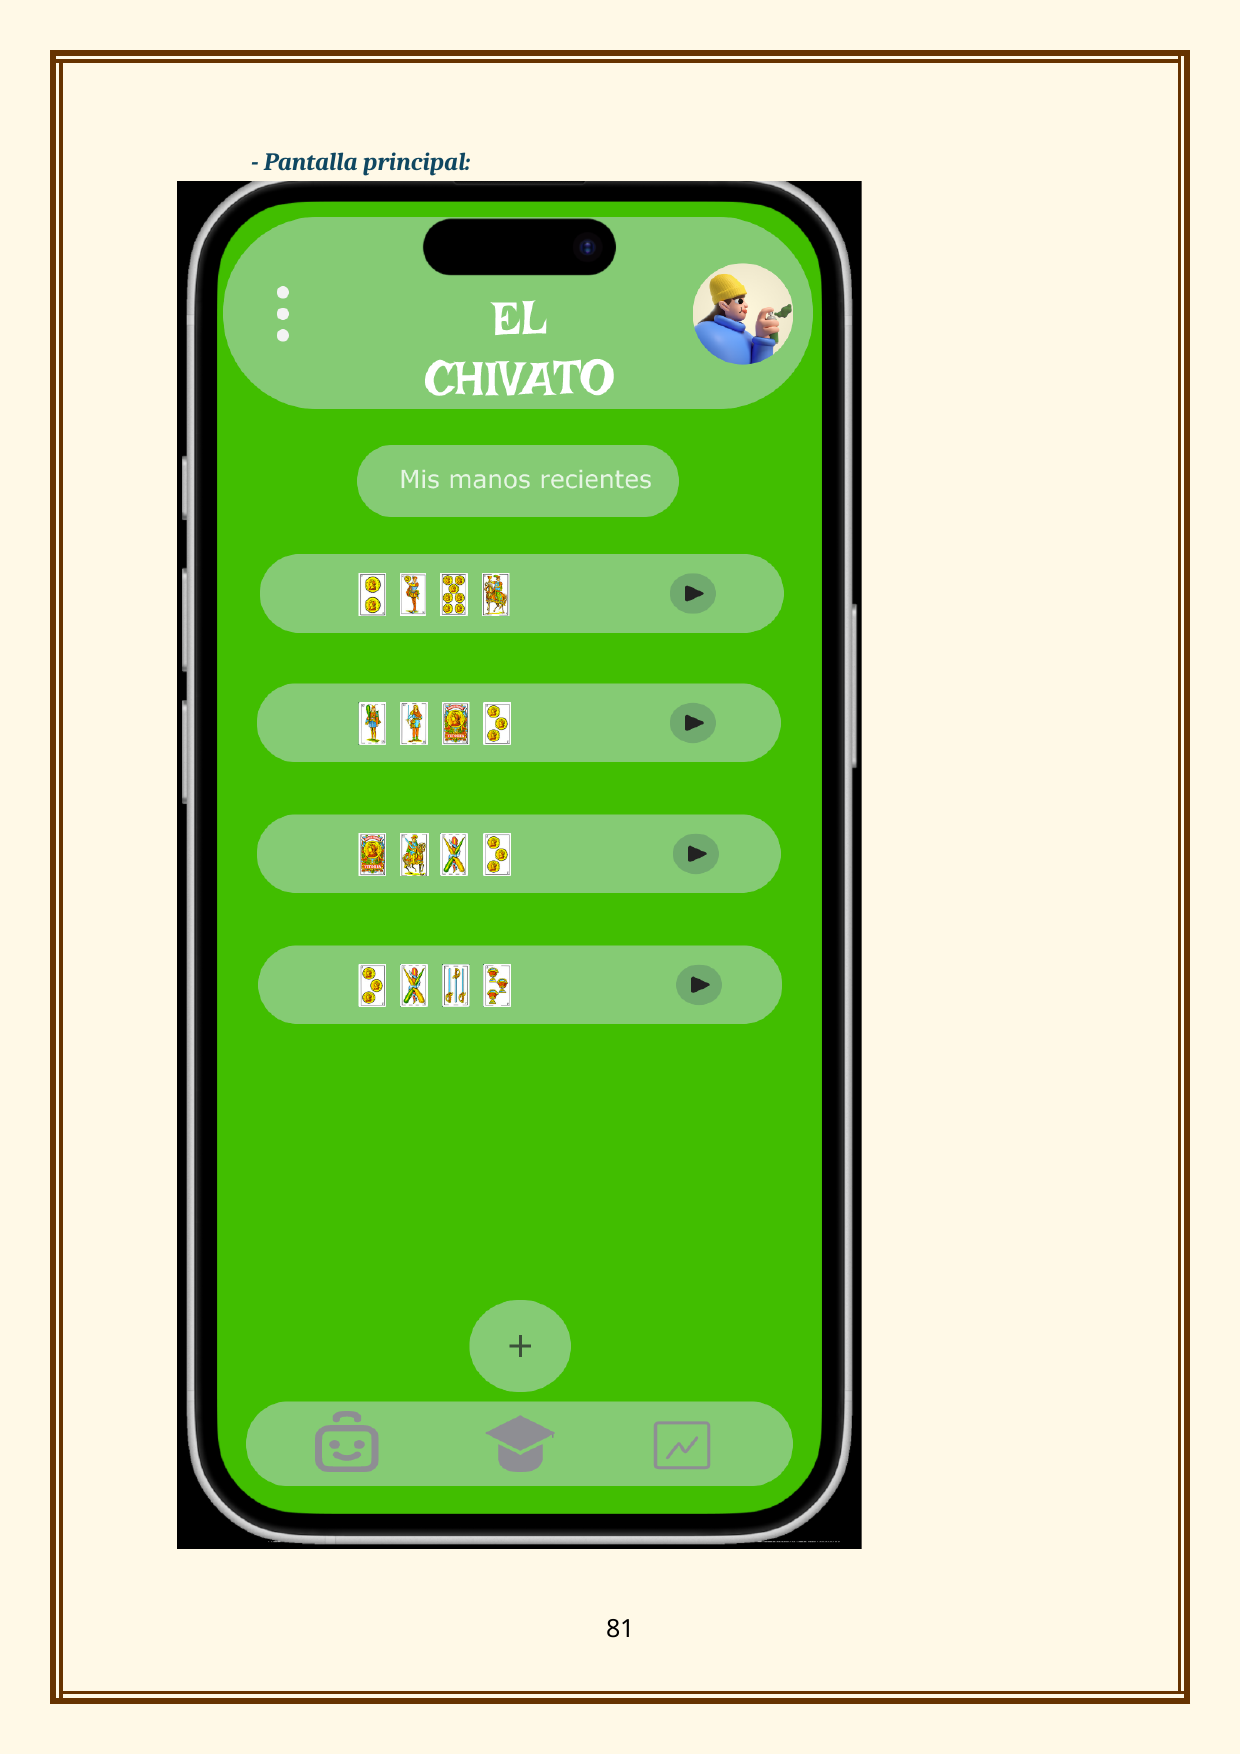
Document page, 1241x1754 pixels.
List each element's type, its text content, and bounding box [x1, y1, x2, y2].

picture [177, 181, 862, 1549]
